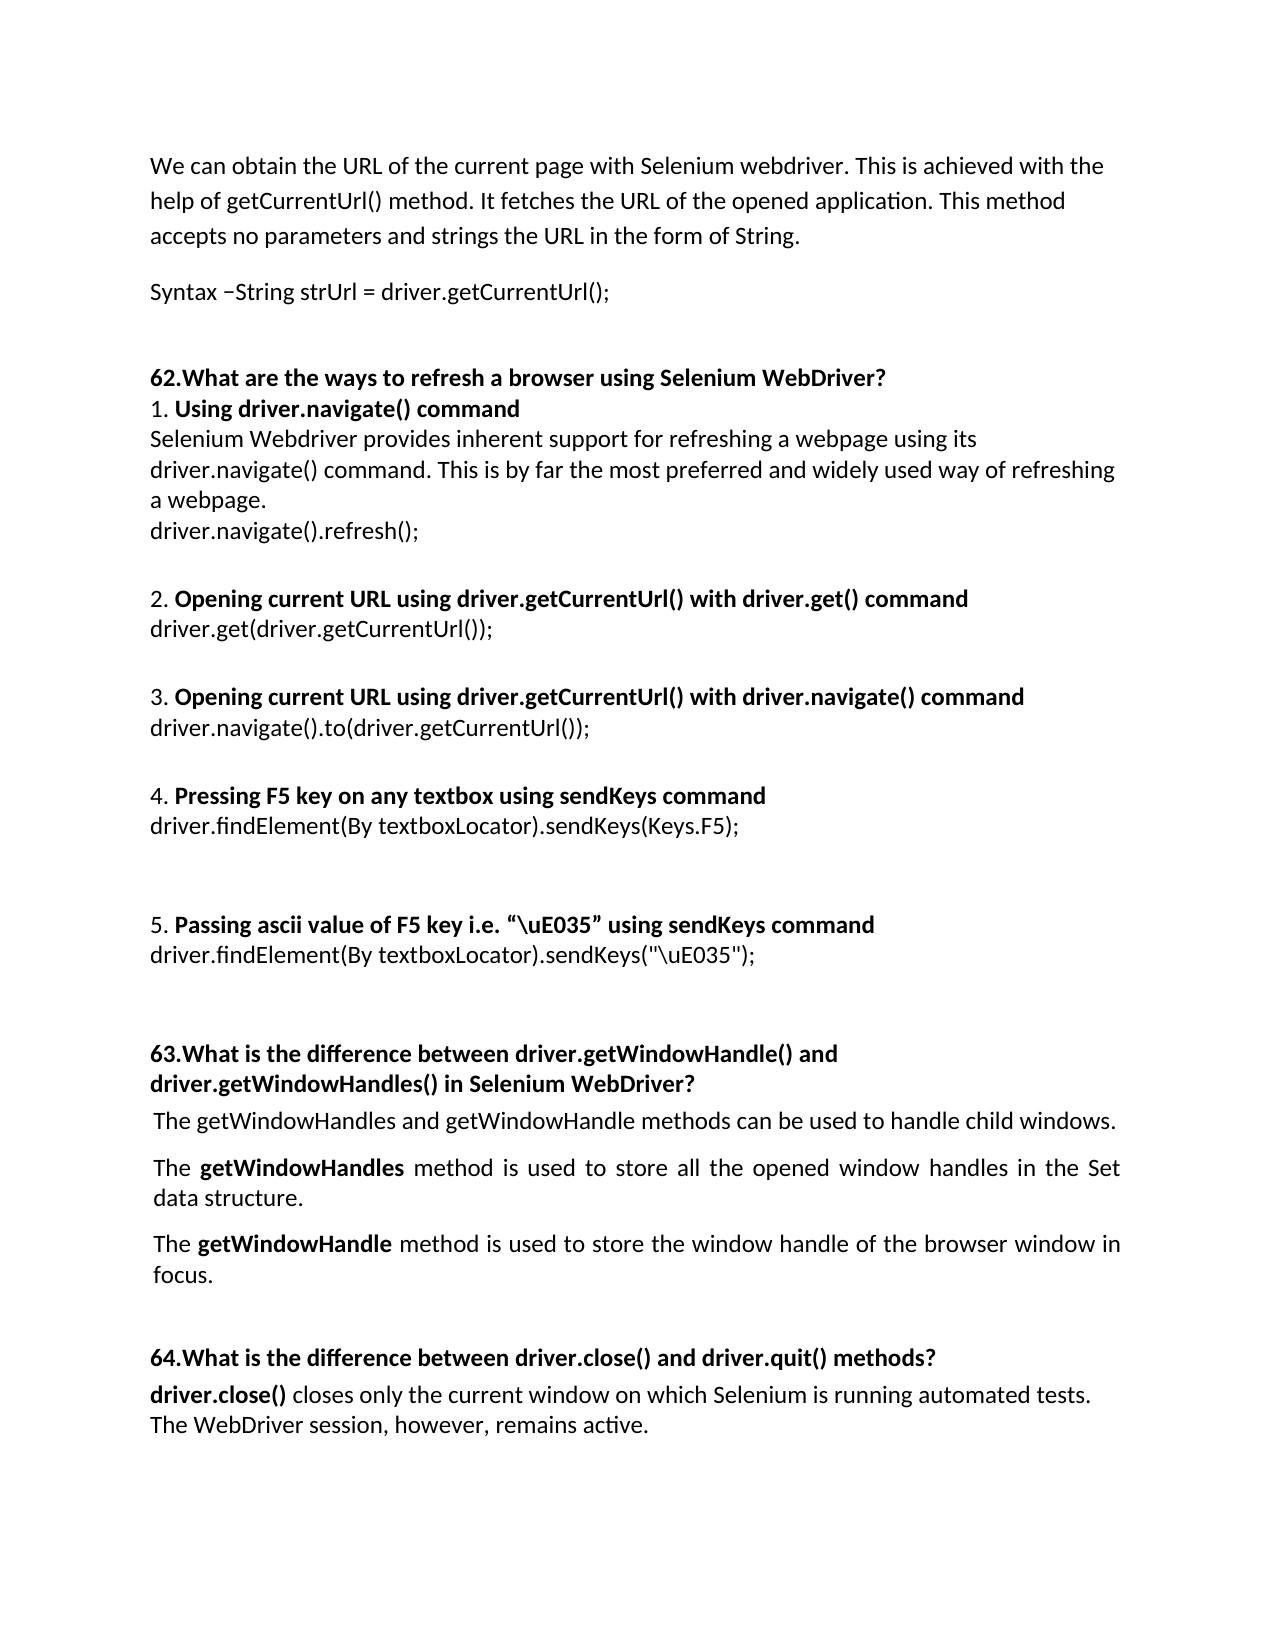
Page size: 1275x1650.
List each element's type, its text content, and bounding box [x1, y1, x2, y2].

text 4. Pressing F5 key on any textbox using sendKeys command [150, 780, 1125, 810]
text driver.close() closes only the current window on which Selenium is running automated tests. The WebDriver session, however, remains active. [150, 1379, 1125, 1440]
text We can obtain the URL of the current page with Selenium webdriver. This is achieved with the help of getCurrentUrl() method. It fetches the URL of the opened application. This method accepts no parameters and strings the URL in the form of String. [150, 150, 1125, 251]
text driver.findElement(By textboxLocator).sendKeys("\uE035"); [150, 939, 1125, 970]
text 1. Using driver.navigate() command Selenium Webdriver provides inherent support for refreshing a webpage using its driver.navigate() command. This is by far the most preferred and widely used way of refreshing a webpage. [150, 393, 1125, 515]
text driver.navigate().to(driver.getCurrentUrl()); [150, 712, 1125, 742]
text driver.findElement(By textboxLocator).sendKeys(Keys.F5); [150, 810, 1125, 841]
text The getWindowHandles and getWindowHandle methods can be used to handle child windows. [153, 1106, 1122, 1136]
text 62.What are the ways to refresh a browser using Selenium WebDriver? [150, 362, 1125, 393]
text 63.What is the difference between driver.getWindowHandle() and driver.getWindowHandles() in Selenium WebDriver? [150, 1038, 1125, 1099]
text 64.What is the difference between driver.close() and driver.quit() methods? [150, 1342, 1125, 1372]
text The getWindowHandles method is used to store all the opened window handles in the Set data structure. [153, 1152, 1122, 1213]
text driver.get(driver.getCurrentUrl()); [150, 613, 1125, 644]
text 5. Passing ascii value of F5 key i.e. “\uE035” using sendKeys command [150, 909, 1125, 939]
text 2. Opening current URL using driver.getCurrentUrl() with driver.get() command [150, 583, 1125, 613]
text driver.navigate().refresh(); [150, 515, 1125, 545]
text 3. Opening current URL using driver.getCurrentUrl() with driver.navigate() command [150, 681, 1125, 712]
text The getWindowHandle method is used to store the window handle of the browser window in focus. [153, 1228, 1122, 1289]
text Syntax −String strUrl = driver.getCurrentUrl(); [150, 276, 1125, 306]
